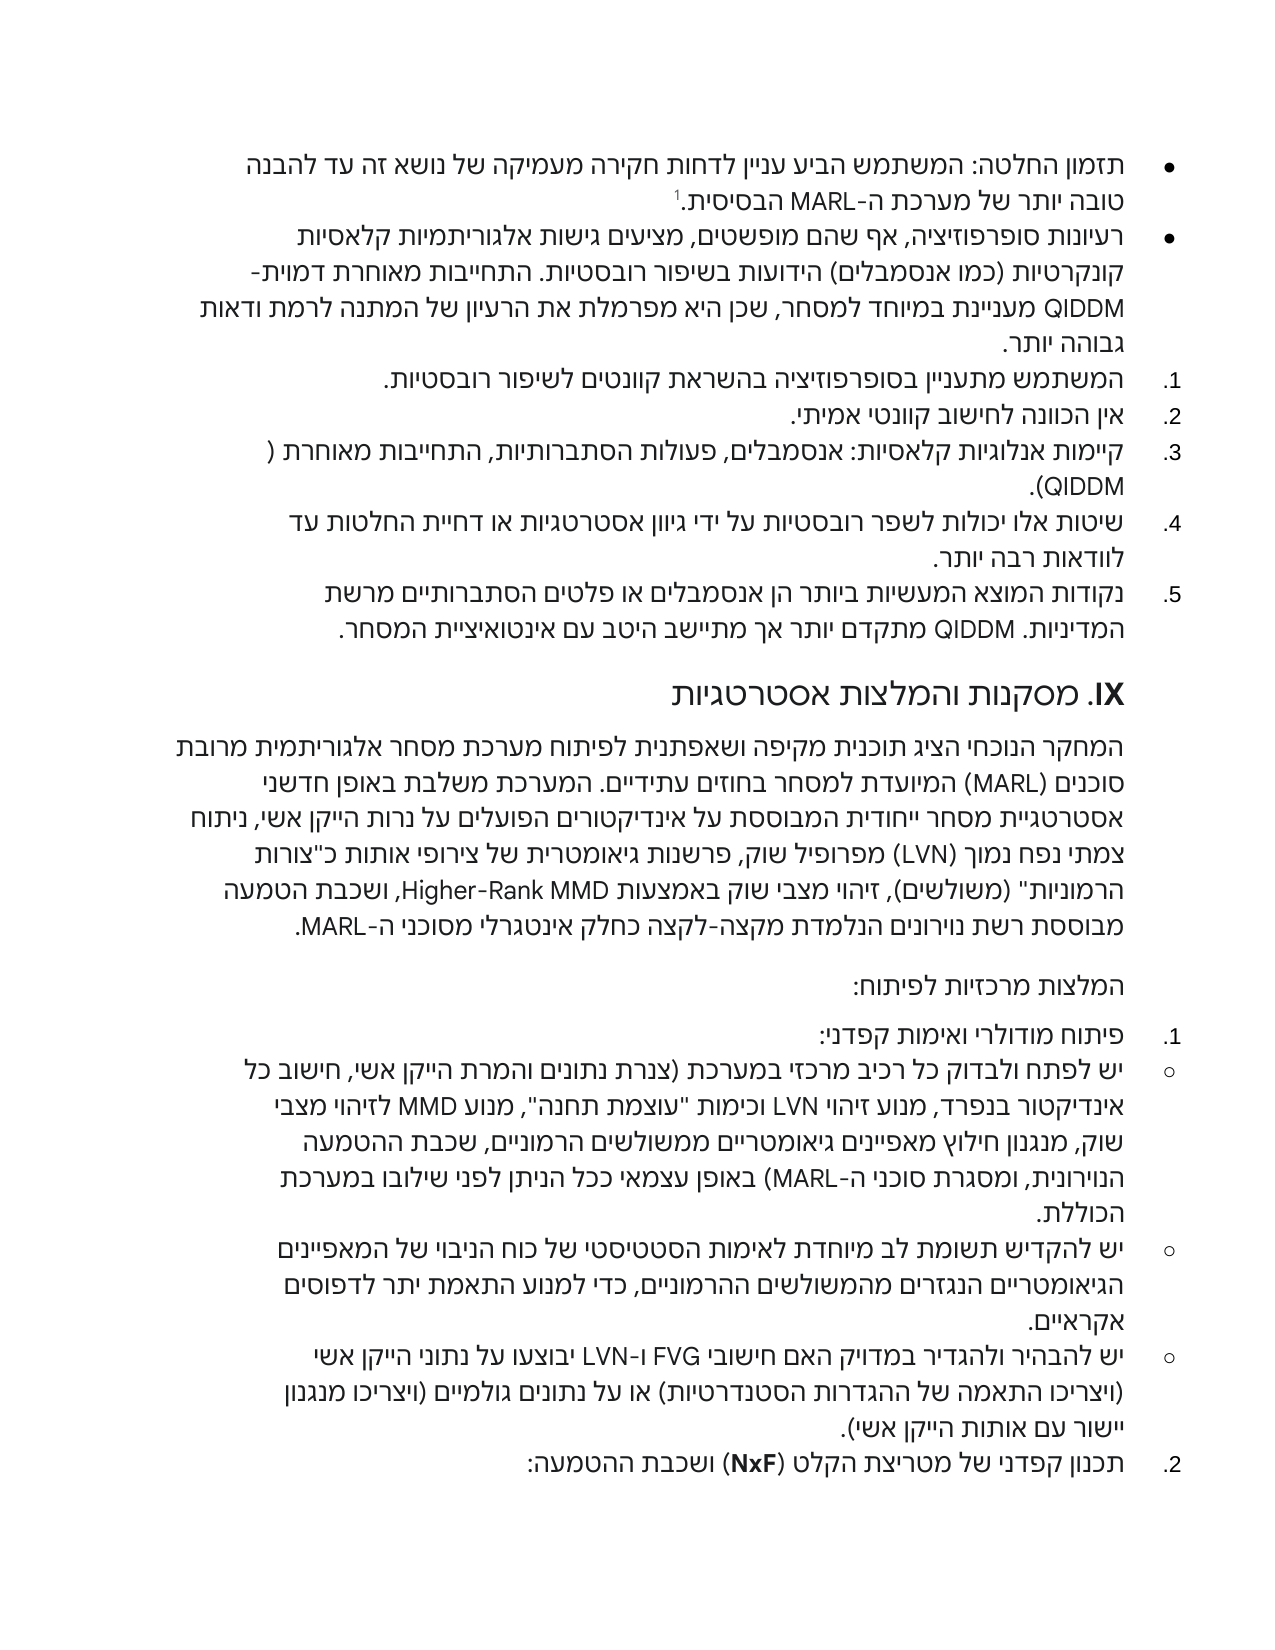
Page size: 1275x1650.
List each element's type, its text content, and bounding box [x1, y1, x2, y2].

subtitle IX. מסקנות והמלצות אסטרטגיות [150, 675, 1125, 714]
list פיתוח מודולרי ואימות קפדני: [200, 1020, 1162, 1051]
list יש להבהיר ולהגדיר במדויק האם חישובי FVG ו-LVN יבוצעו על נתוני הייקן אשי (ויצריכו התאמה של ההגדרות הסטנדרטיות) או על נתונים גולמיים (ויצריכו מנגנון יישור עם אותות הייקן אשי). [242, 1341, 1162, 1444]
list רעיונות סופרפוזיציה, אף שהם מופשטים, מציעים גישות אלגוריתמיות קלאסיות קונקרטיות (כמו אנסמבלים) הידועות בשיפור רובסטיות. התחייבות מאוחרת דמוית-QIDDM מעניינת במיוחד למסחר, שכן היא מפרמלת את הרעיון של המתנה לרמת ודאות גבוהה יותר. [198, 221, 1162, 360]
list נקודות המוצא המעשיות ביותר הן אנסמבלים או פלטים הסתברותיים מרשת המדיניות. QIDDM מתקדם יותר אך מתיישב היטב עם אינטואיציית המסחר. [242, 579, 1162, 646]
list אין הכוונה לחישוב קוונטי אמיתי. [242, 400, 1162, 431]
list שיטות אלו יכולות לשפר רובסטיות על ידי גיוון אסטרטגיות או דחיית החלטות עד לוודאות רבה יותר. [242, 507, 1162, 574]
text המלצות מרכזיות לפיתוח: [150, 972, 1125, 1003]
list יש להקדיש תשומת לב מיוחדת לאימות הסטטיסטי של כוח הניבוי של המאפיינים הגיאומטריים הנגזרים מהמשולשים ההרמוניים, כדי למנוע התאמת יתר לדפוסים אקראיים. [242, 1234, 1162, 1337]
list המשתמש מתעניין בסופרפוזיציה בהשראת קוונטים לשיפור רובסטיות. [242, 364, 1162, 396]
list תזמון החלטה: המשתמש הביע עניין לדחות חקירה מעמיקה של נושא זה עד להבנה טובה יותר של מערכת ה-MARL הבסיסית.1 [198, 150, 1162, 217]
list קיימות אנלוגיות קלאסיות: אנסמבלים, פעולות הסתברותיות, התחייבות מאוחרת (QIDDM). [242, 436, 1162, 503]
text המחקר הנוכחי הציג תוכנית מקיפה ושאפתנית לפיתוח מערכת מסחר אלגוריתמית מרובת סוכנים (MARL) המיועדת למסחר בחוזים עתידיים. המערכת משלבת באופן חדשני אסטרטגיית מסחר ייחודית המבוססת על אינדיקטורים הפועלים על נרות הייקן אשי, ניתוח צמתי נפח נמוך (LVN) מפרופיל שוק, פרשנות גיאומטרית של צירופי אותות כ"צורות הרמוניות" (משולשים), זיהוי מצבי שוק באמצעות Higher-Rank MMD, ושכבת הטמעה מבוססת רשת נוירונים הנלמדת מקצה-לקצה כחלק אינטגרלי מסוכני ה-MARL. [150, 732, 1125, 942]
list תכנון קפדני של מטריצת הקלט (NxF) ושכבת ההטמעה: [200, 1449, 1162, 1480]
list יש לפתח ולבדוק כל רכיב מרכזי במערכת (צנרת נתונים והמרת הייקן אשי, חישוב כל אינדיקטור בנפרד, מנוע זיהוי LVN וכימות "עוצמת תחנה", מנוע MMD לזיהוי מצבי שוק, מנגנון חילוץ מאפיינים גיאומטריים ממשולשים הרמוניים, שכבת ההטמעה הנוירונית, ומסגרת סוכני ה-MARL) באופן עצמאי ככל הניתן לפני שילובו במערכת הכוללת. [242, 1056, 1162, 1230]
